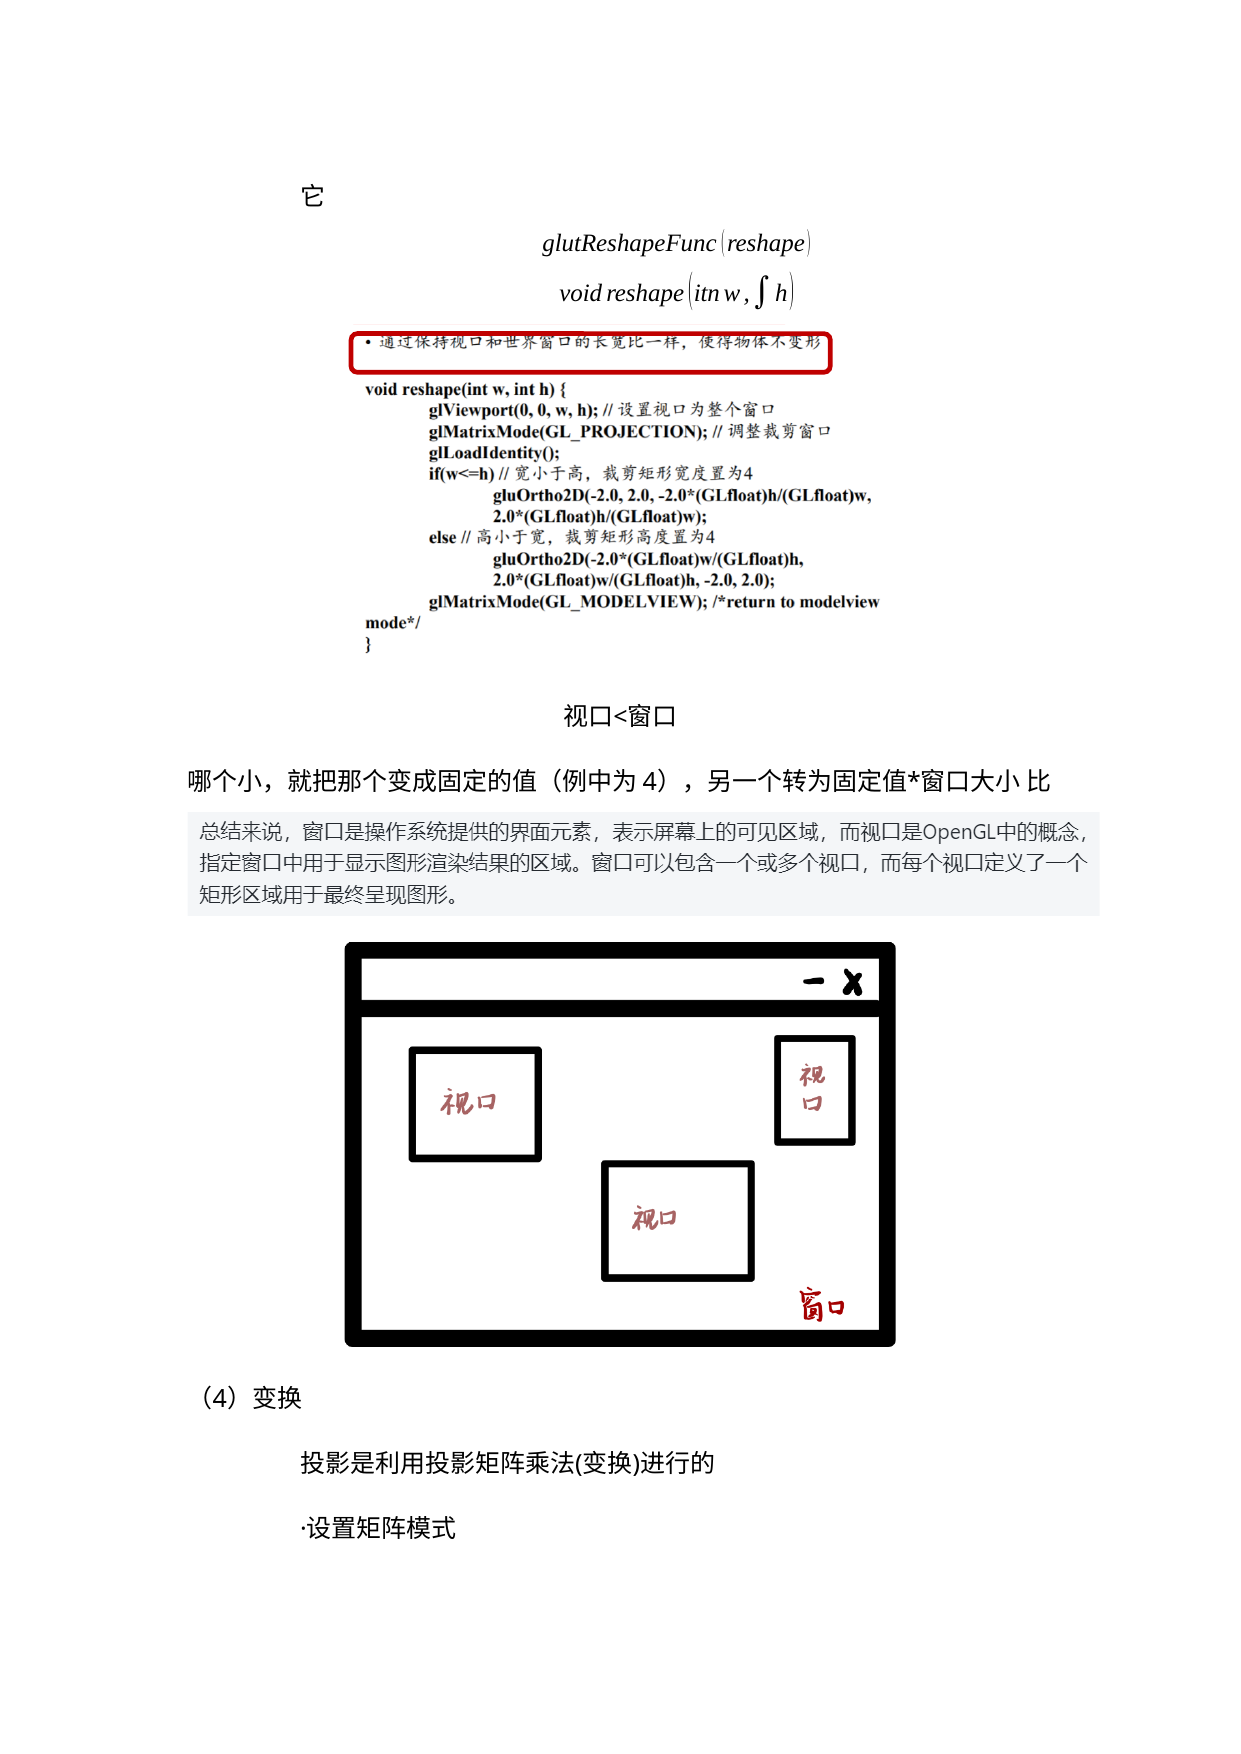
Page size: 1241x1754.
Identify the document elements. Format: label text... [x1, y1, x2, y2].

text （4）变换 [187, 1364, 1053, 1429]
text 哪个小，就把那个变成固定的值（例中为4），另一个转为固定值*窗口大小 比 [187, 747, 1053, 812]
text 视口<窗口 [187, 682, 1053, 747]
picture [187, 812, 1100, 916]
picture [344, 324, 896, 662]
list ·设置矩阵模式 [300, 1494, 1053, 1559]
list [300, 162, 1053, 227]
picture [344, 942, 896, 1347]
list 投影是利用投影矩阵乘法(变换)进行的 [300, 1429, 1053, 1494]
